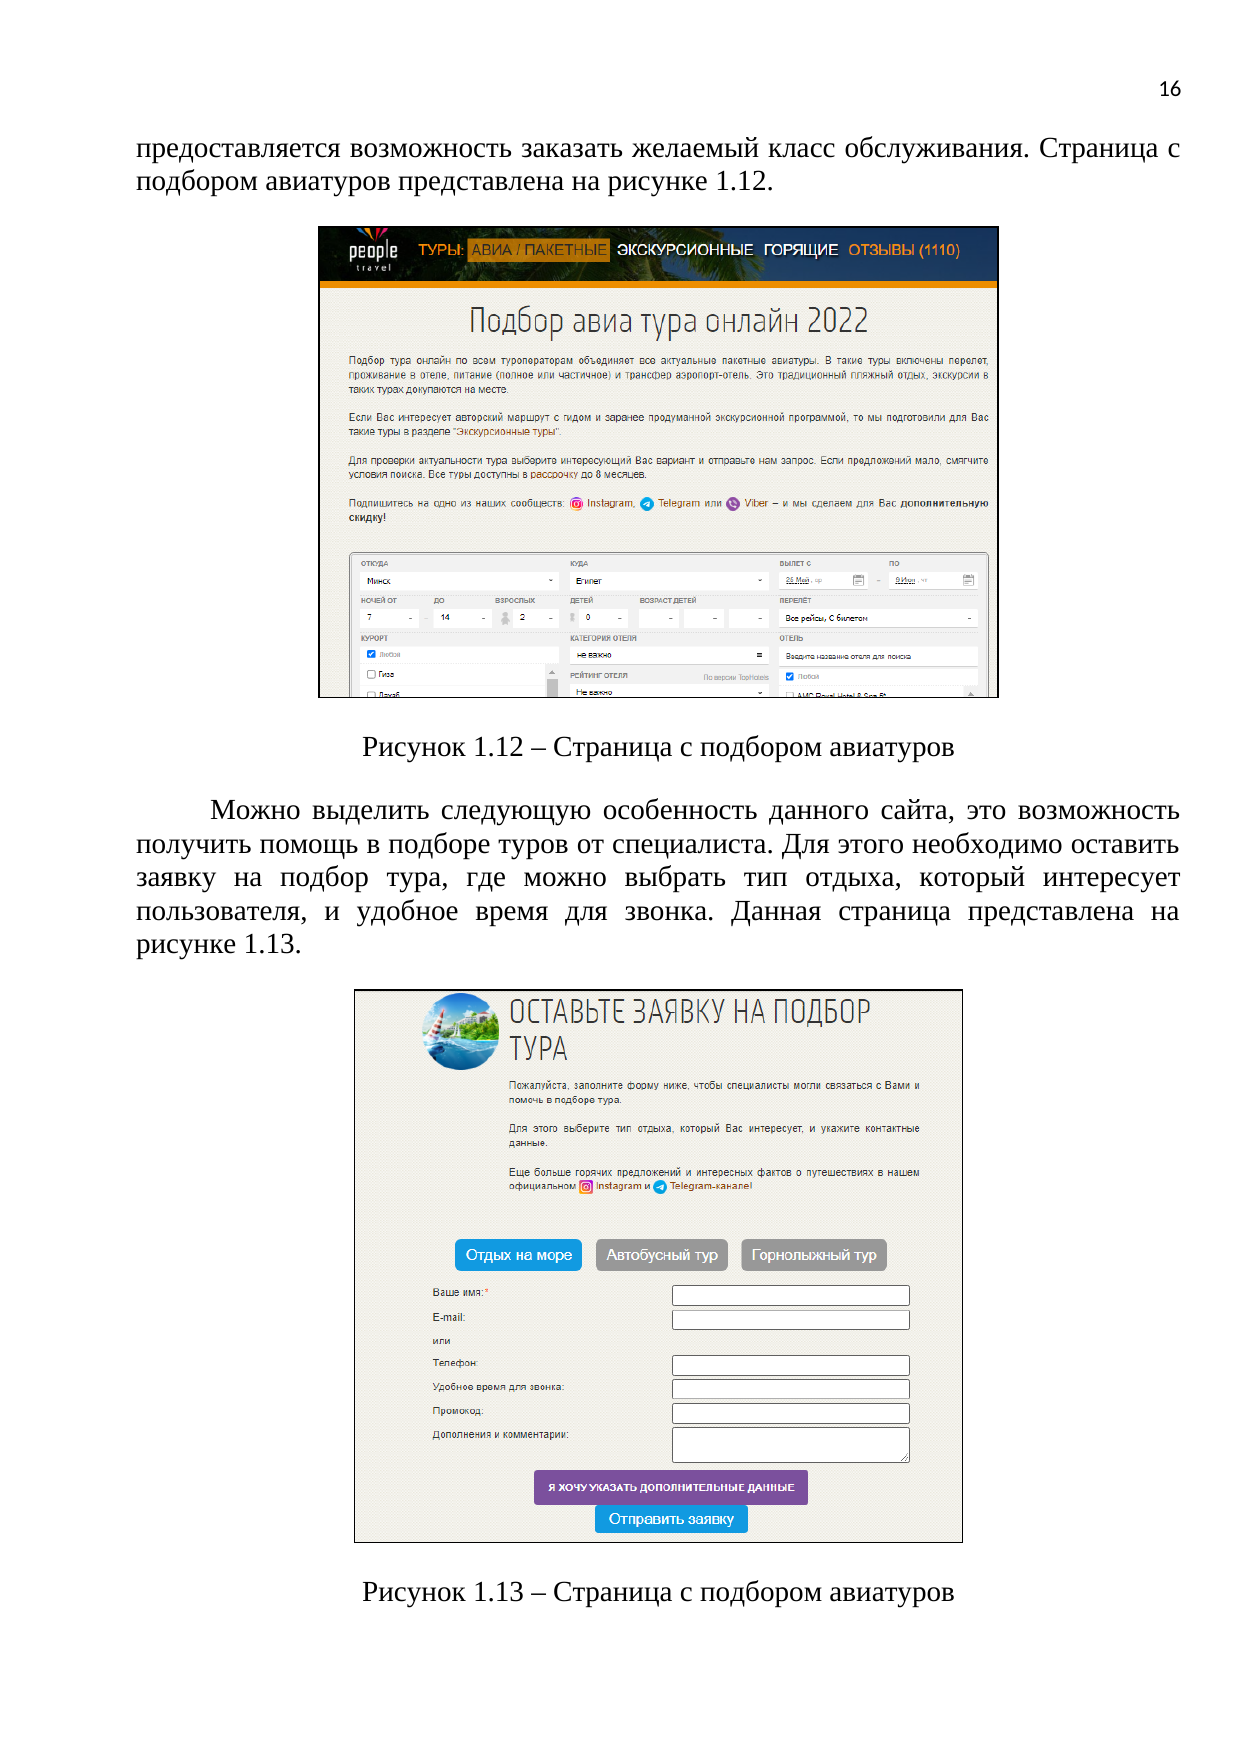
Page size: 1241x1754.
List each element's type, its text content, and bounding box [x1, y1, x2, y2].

text Рисунок 1.12 – Страница с подбором авиатуров [136, 729, 1181, 763]
text Можно выделить следующую особенность данного сайта, это возможность получить помощь в подборе туров от специалиста. Для этого необходимо оставить заявку на подбор тура, где можно выбрать тип отдыха, который интересует пользователя, и удобное время для звонка. Данная страница представлена на рисунке 1.13. [136, 792, 1181, 960]
picture [355, 991, 962, 1542]
text Рисунок 1.13 – Страница с подбором авиатуров [136, 1574, 1181, 1608]
picture [320, 228, 997, 697]
